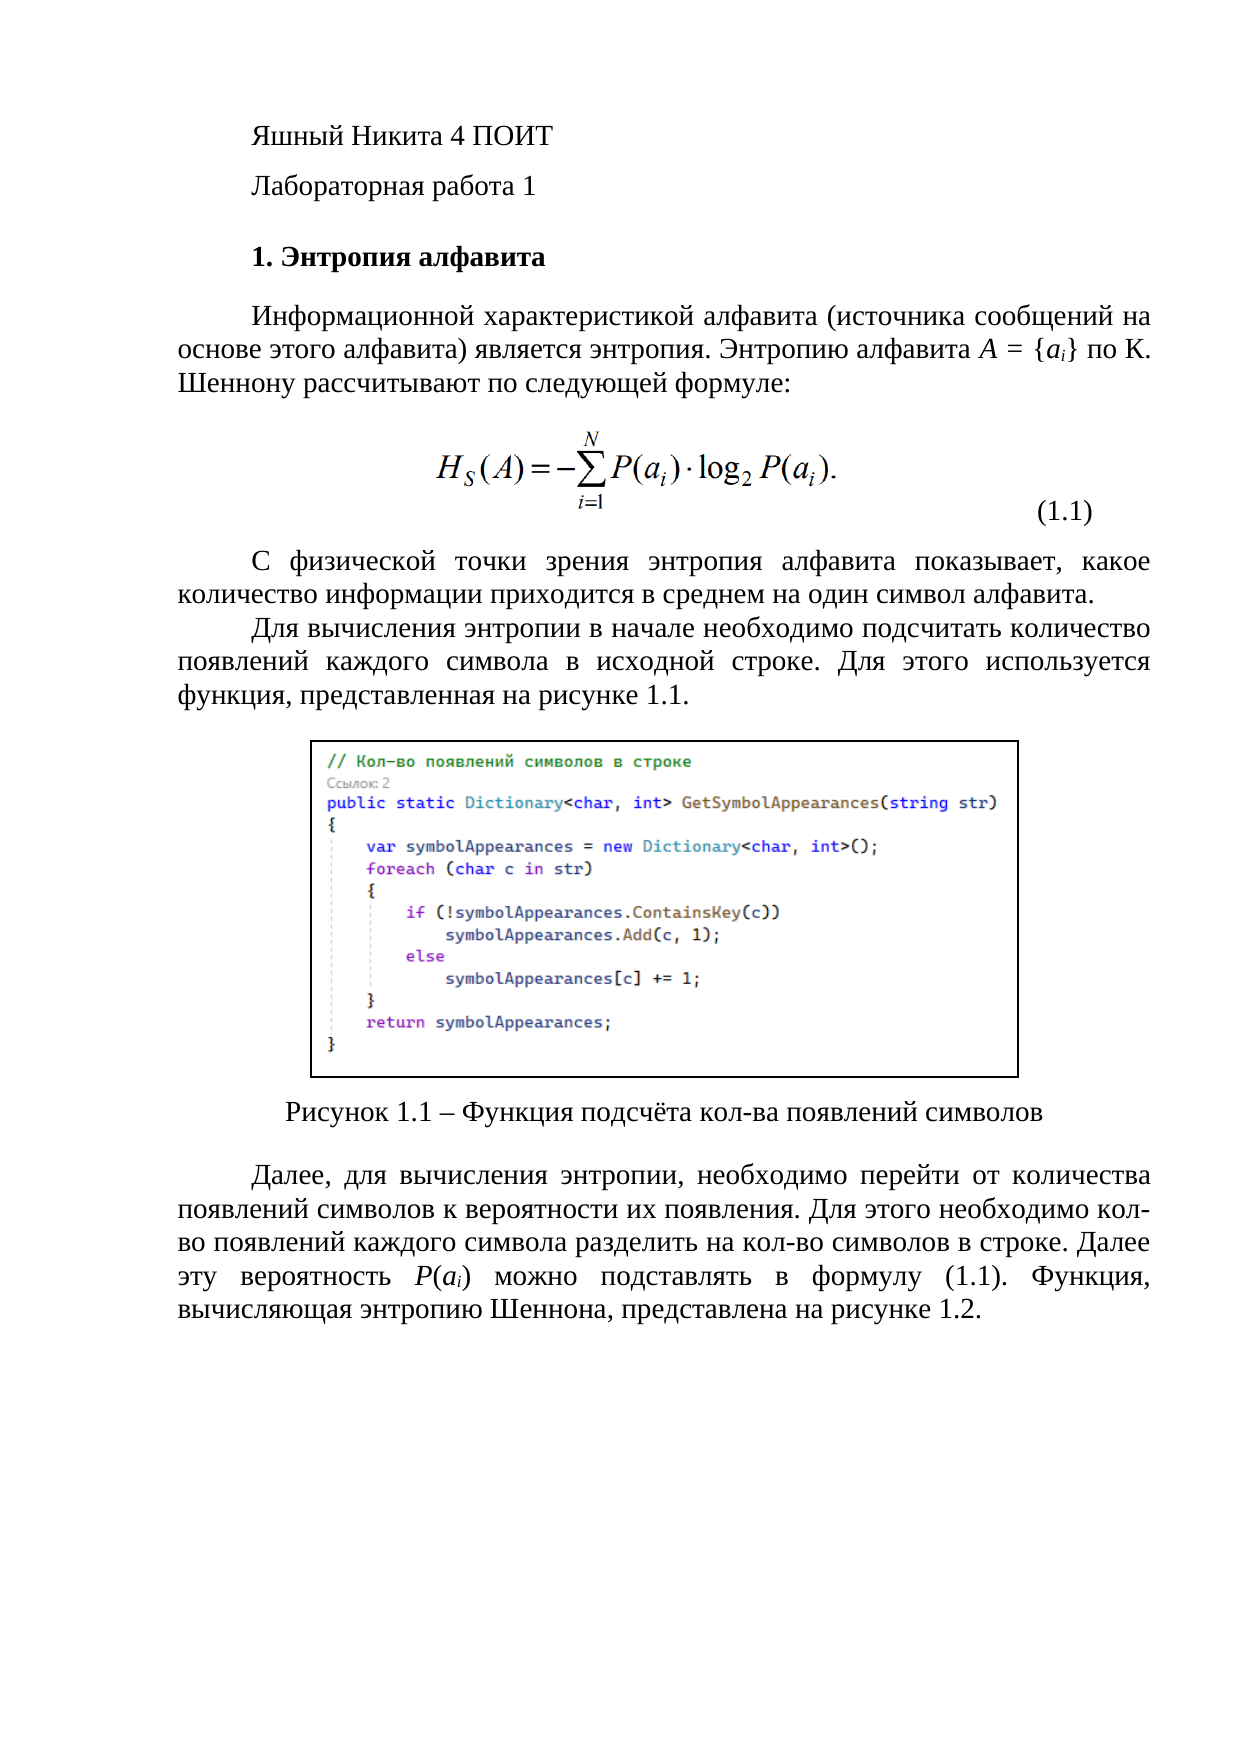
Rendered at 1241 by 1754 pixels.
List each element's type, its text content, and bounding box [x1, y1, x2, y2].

text Информационной характеристикой алфавита (источника сообщений на основе этого алфавита) является энтропия. Энтропию алфавита А = {ai} по К. Шеннону рассчитывают по следующей формуле: [177, 298, 1152, 398]
text С физической точки зрения энтропия алфавита показывает, какое количество информации приходится в среднем на один символ алфавита. [177, 543, 1152, 610]
picture [236, 423, 1037, 520]
subtitle Энтропия алфавита [177, 239, 1152, 273]
picture [312, 742, 1017, 1076]
text Лабораторная работа 1 [177, 168, 1152, 202]
text Для вычисления энтропии в начале необходимо подсчитать количество появлений каждого символа в исходной строке. Для этого используется функция, представленная на рисунке 1.1. [177, 610, 1152, 711]
text Далее, для вычисления энтропии, необходимо перейти от количества появлений символов к вероятности их появления. Для этого необходимо кол-во появлений каждого символа разделить на кол-во символов в строке. Далее эту вероятность P(ai) можно подставлять в формулу (1.1). Функция, вычисляющая энтропию Шеннона, представлена на рисунке 1.2. [177, 1157, 1152, 1325]
text Рисунок 1.1 – Функция подсчёта кол-ва появлений символов [177, 1094, 1152, 1128]
text Яшный Никита 4 ПОИТ [177, 118, 1152, 152]
